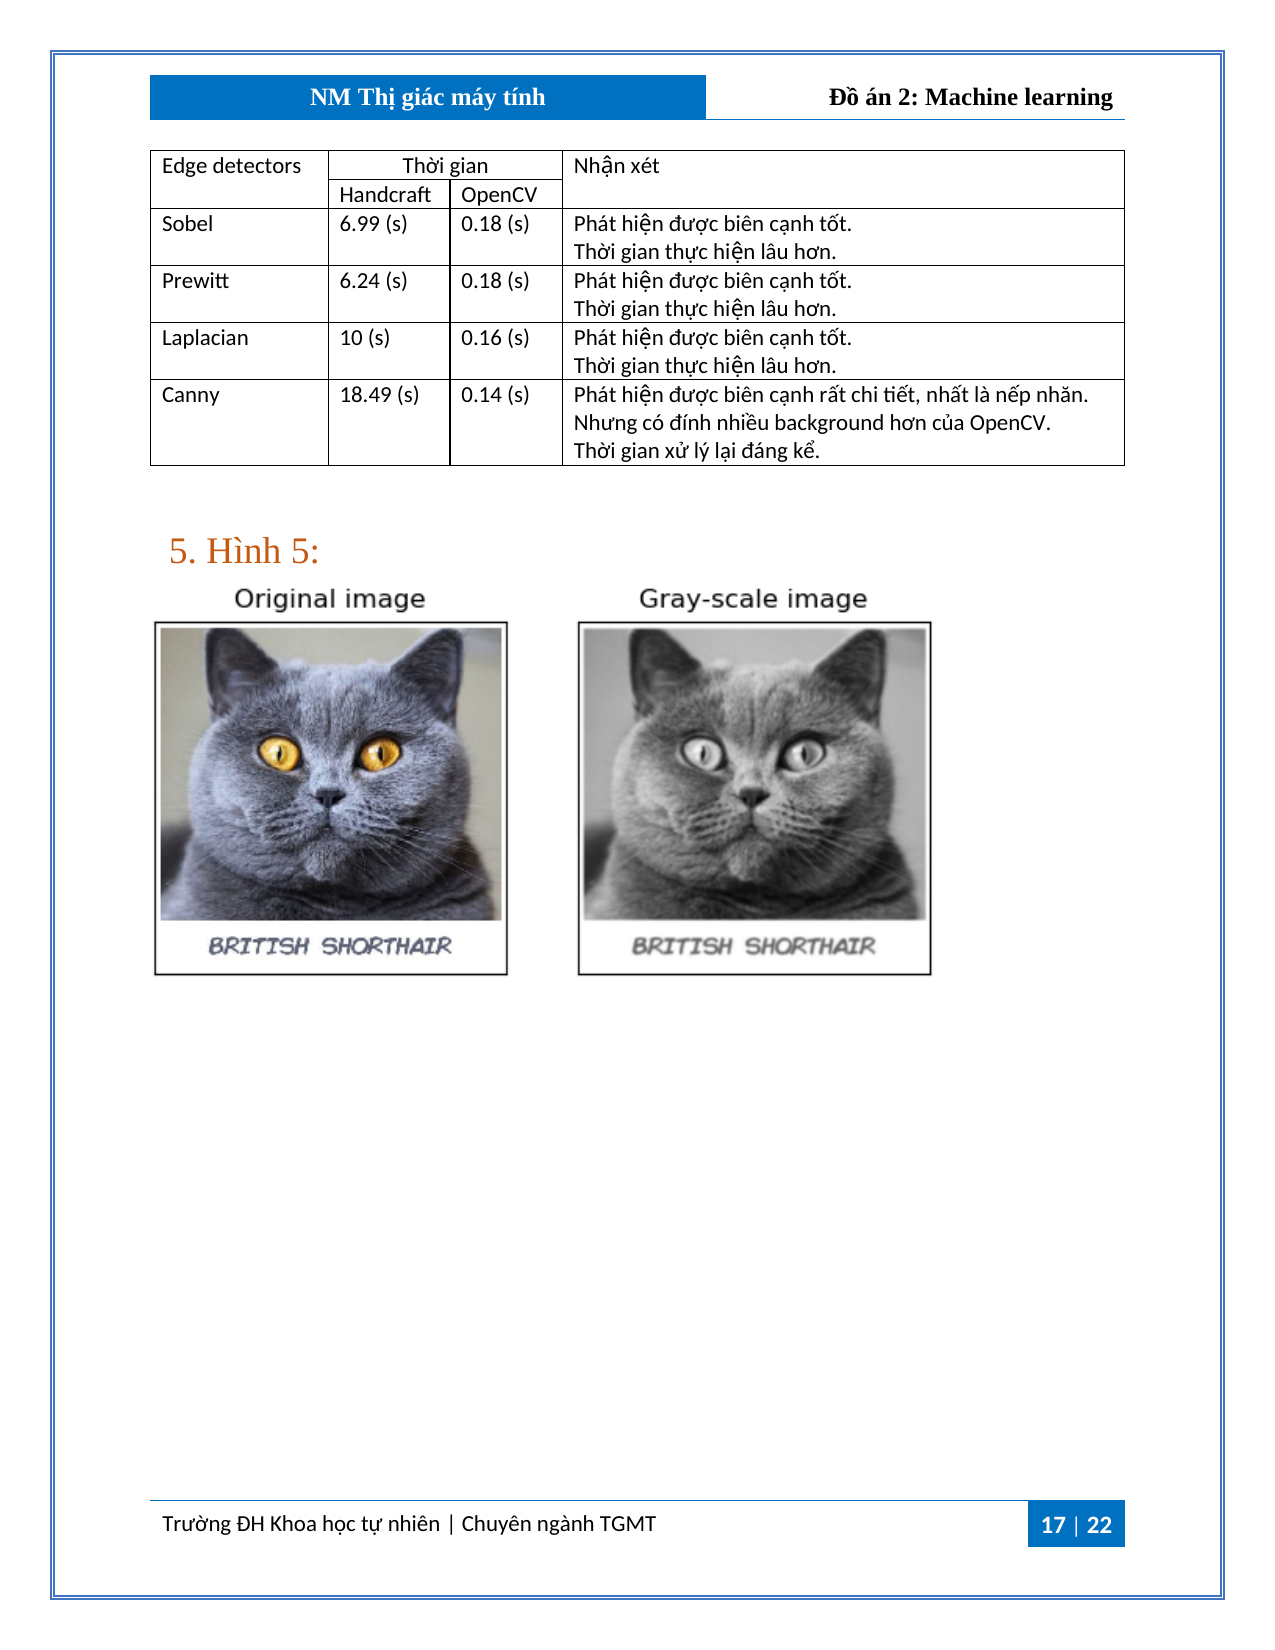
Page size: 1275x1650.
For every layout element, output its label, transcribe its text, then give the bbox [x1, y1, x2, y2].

table_cell OpenCV [451, 180, 562, 208]
subtitle 5. Hình 5: [150, 529, 1125, 572]
table_cell Prewitt [151, 266, 328, 322]
table_header Nhận xét [563, 151, 1124, 208]
table_cell Laplacian [151, 323, 328, 379]
table_header Edge detectors [151, 151, 328, 208]
table_cell Handcraft [329, 180, 449, 208]
table_cell 6.24 (s) [329, 266, 449, 322]
table_cell 6.99 (s) [329, 209, 449, 265]
table_cell Phát hiện được biên cạnh tốt. Thời gian thực hiện lâu hơn. [563, 209, 1124, 265]
picture [150, 575, 941, 985]
table_cell Canny [151, 380, 328, 464]
table_cell 0.14 (s) [451, 380, 562, 464]
table_cell 0.16 (s) [451, 323, 562, 379]
table_header Thời gian [329, 151, 562, 179]
table_cell Sobel [151, 209, 328, 265]
table_cell 10 (s) [329, 323, 449, 379]
table_cell 18.49 (s) [329, 380, 449, 464]
table_cell 0.18 (s) [451, 266, 562, 322]
table_cell 0.18 (s) [451, 209, 562, 265]
table_cell Phát hiện được biên cạnh rất chi tiết, nhất là nếp nhăn. Nhưng có đính nhiều background hơn của OpenCV. Thời gian xử lý lại đáng kể. [563, 380, 1124, 464]
table_cell Phát hiện được biên cạnh tốt. Thời gian thực hiện lâu hơn. [563, 266, 1124, 322]
table_cell Phát hiện được biên cạnh tốt. Thời gian thực hiện lâu hơn. [563, 323, 1124, 379]
